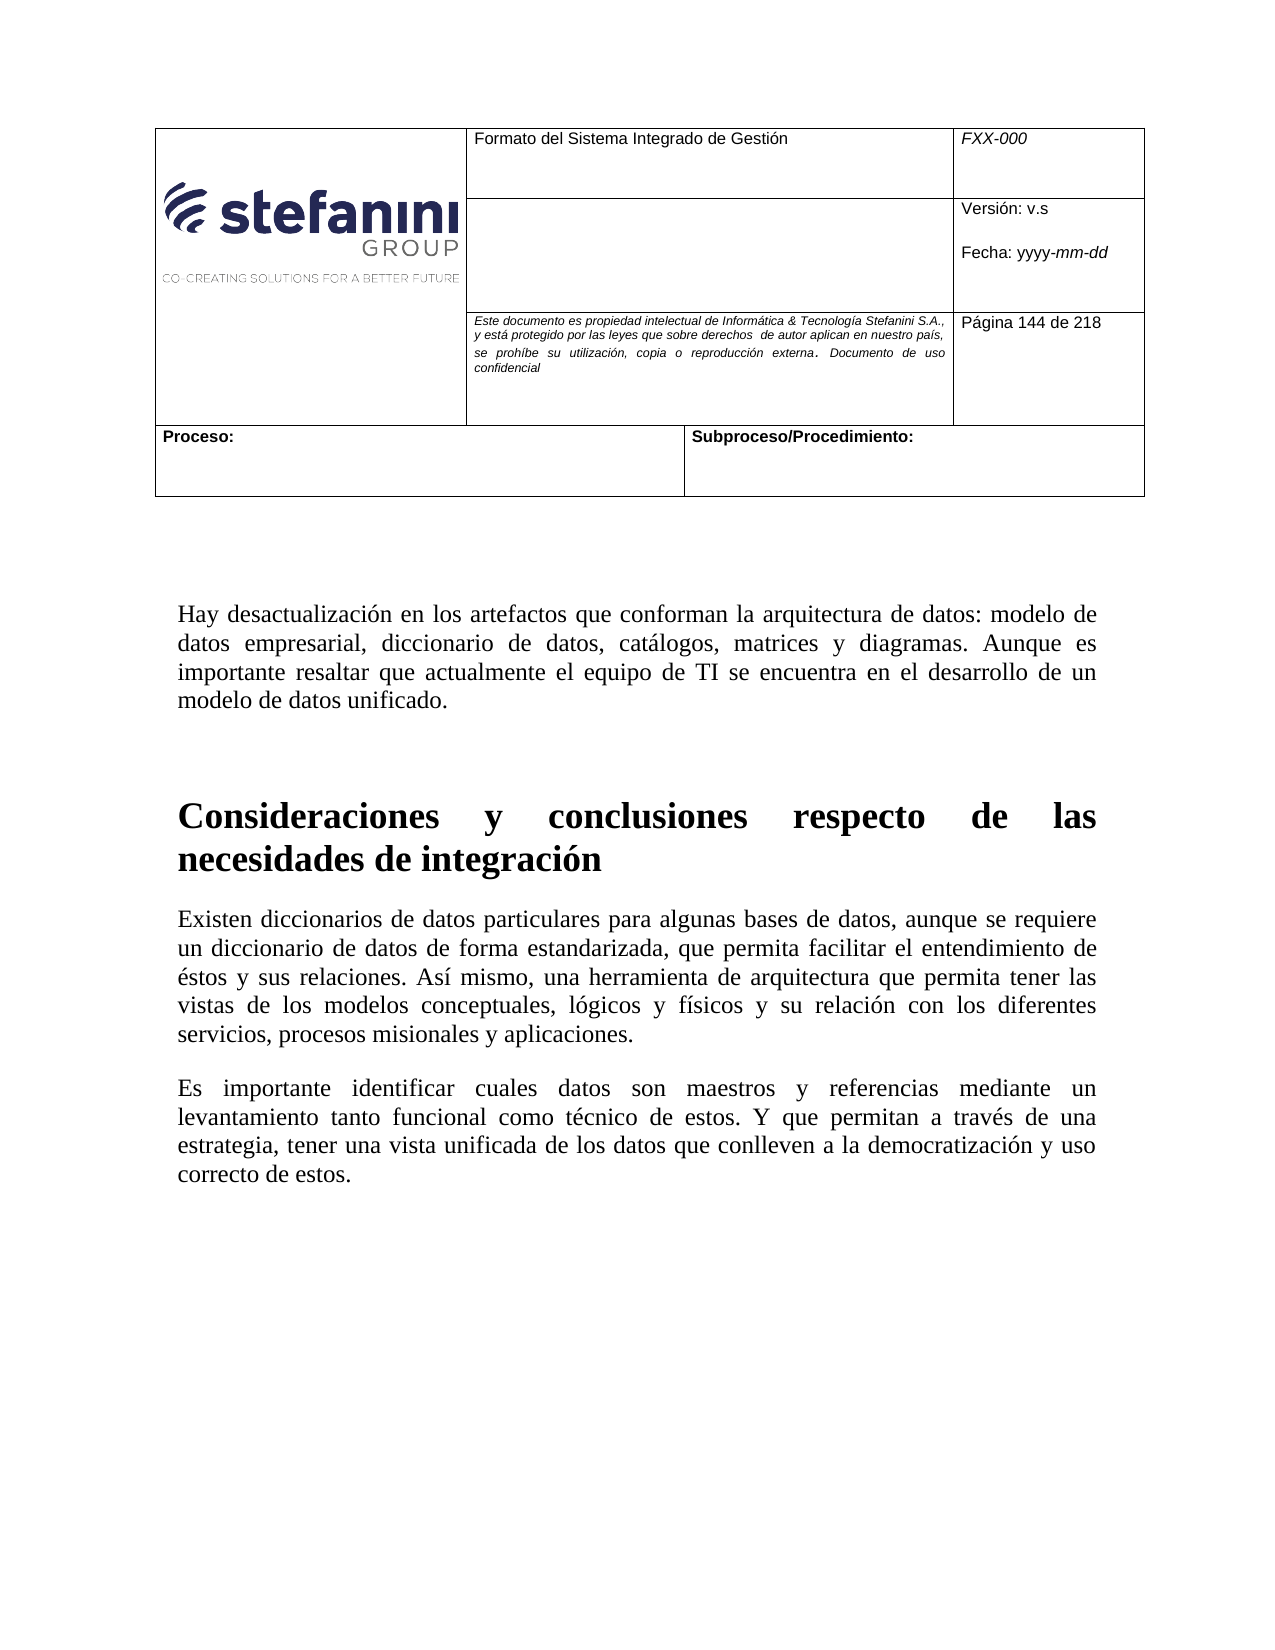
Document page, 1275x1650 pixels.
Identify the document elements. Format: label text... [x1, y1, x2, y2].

text Hay desactualización en los artefactos que conforman la arquitectura de datos: modelo de datos empresarial, diccionario de datos, catálogos, matrices y diagramas. Aunque es importante resaltar que actualmente el equipo de TI se encuentra en el desarrollo de un modelo de datos unificado. [177, 599, 1098, 714]
picture [162, 182, 460, 286]
text Existen diccionarios de datos particulares para algunas bases de datos, aunque se requiere un diccionario de datos de forma estandarizada, que permita facilitar el entendimiento de éstos y sus relaciones. Así mismo, una herramienta de arquitectura que permita tener las vistas de los modelos conceptuales, lógicos y físicos y su relación con los diferentes servicios, procesos misionales y aplicaciones. [177, 904, 1098, 1048]
subtitle Consideraciones y conclusiones respecto de las necesidades de integración [177, 793, 1098, 879]
text Es importante identificar cuales datos son maestros y referencias mediante un levantamiento tanto funcional como técnico de estos. Y que permitan a través de una estrategia, tener una vista unificada de los datos que conlleven a la democratización y uso correcto de estos. [177, 1073, 1098, 1188]
